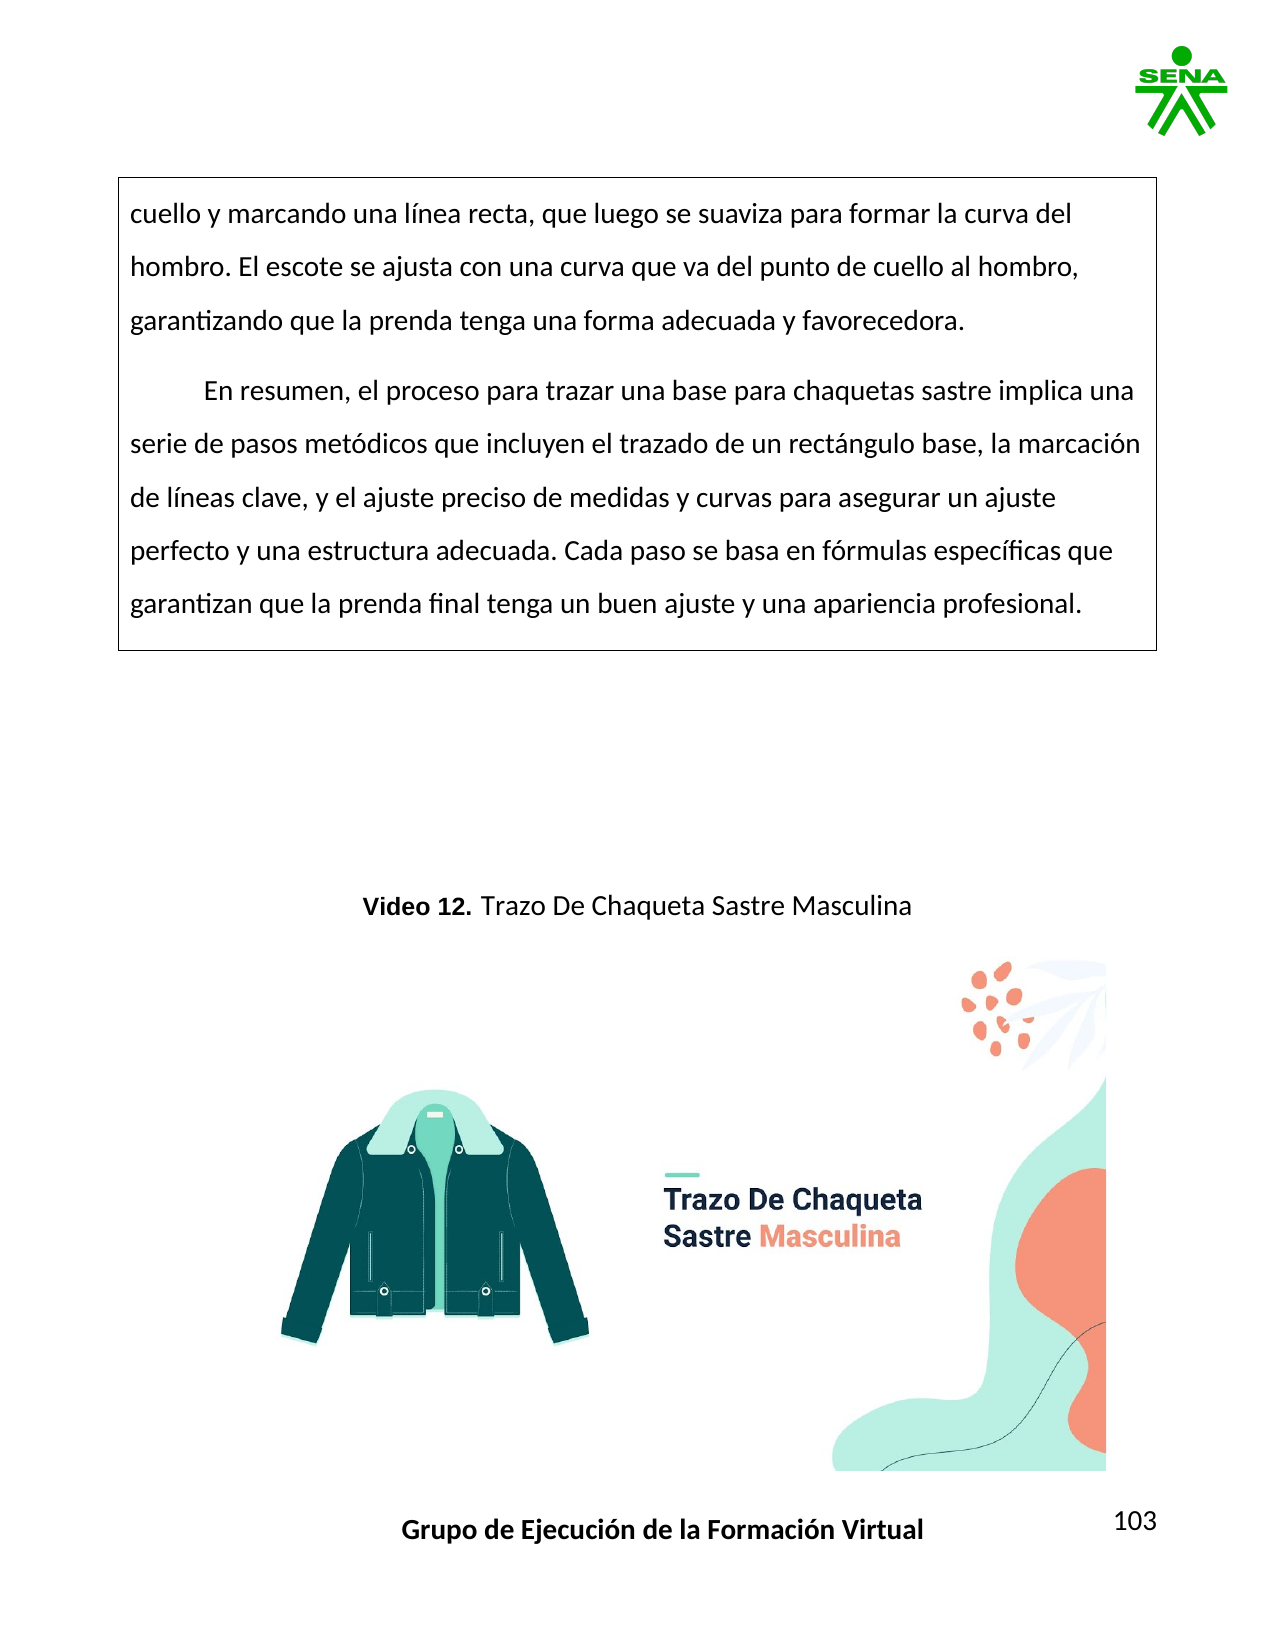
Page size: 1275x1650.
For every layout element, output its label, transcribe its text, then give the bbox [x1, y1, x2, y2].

picture [192, 956, 1107, 1471]
picture [1135, 46, 1228, 136]
text Trazo De Chaqueta Sastre Masculina [118, 887, 1157, 922]
